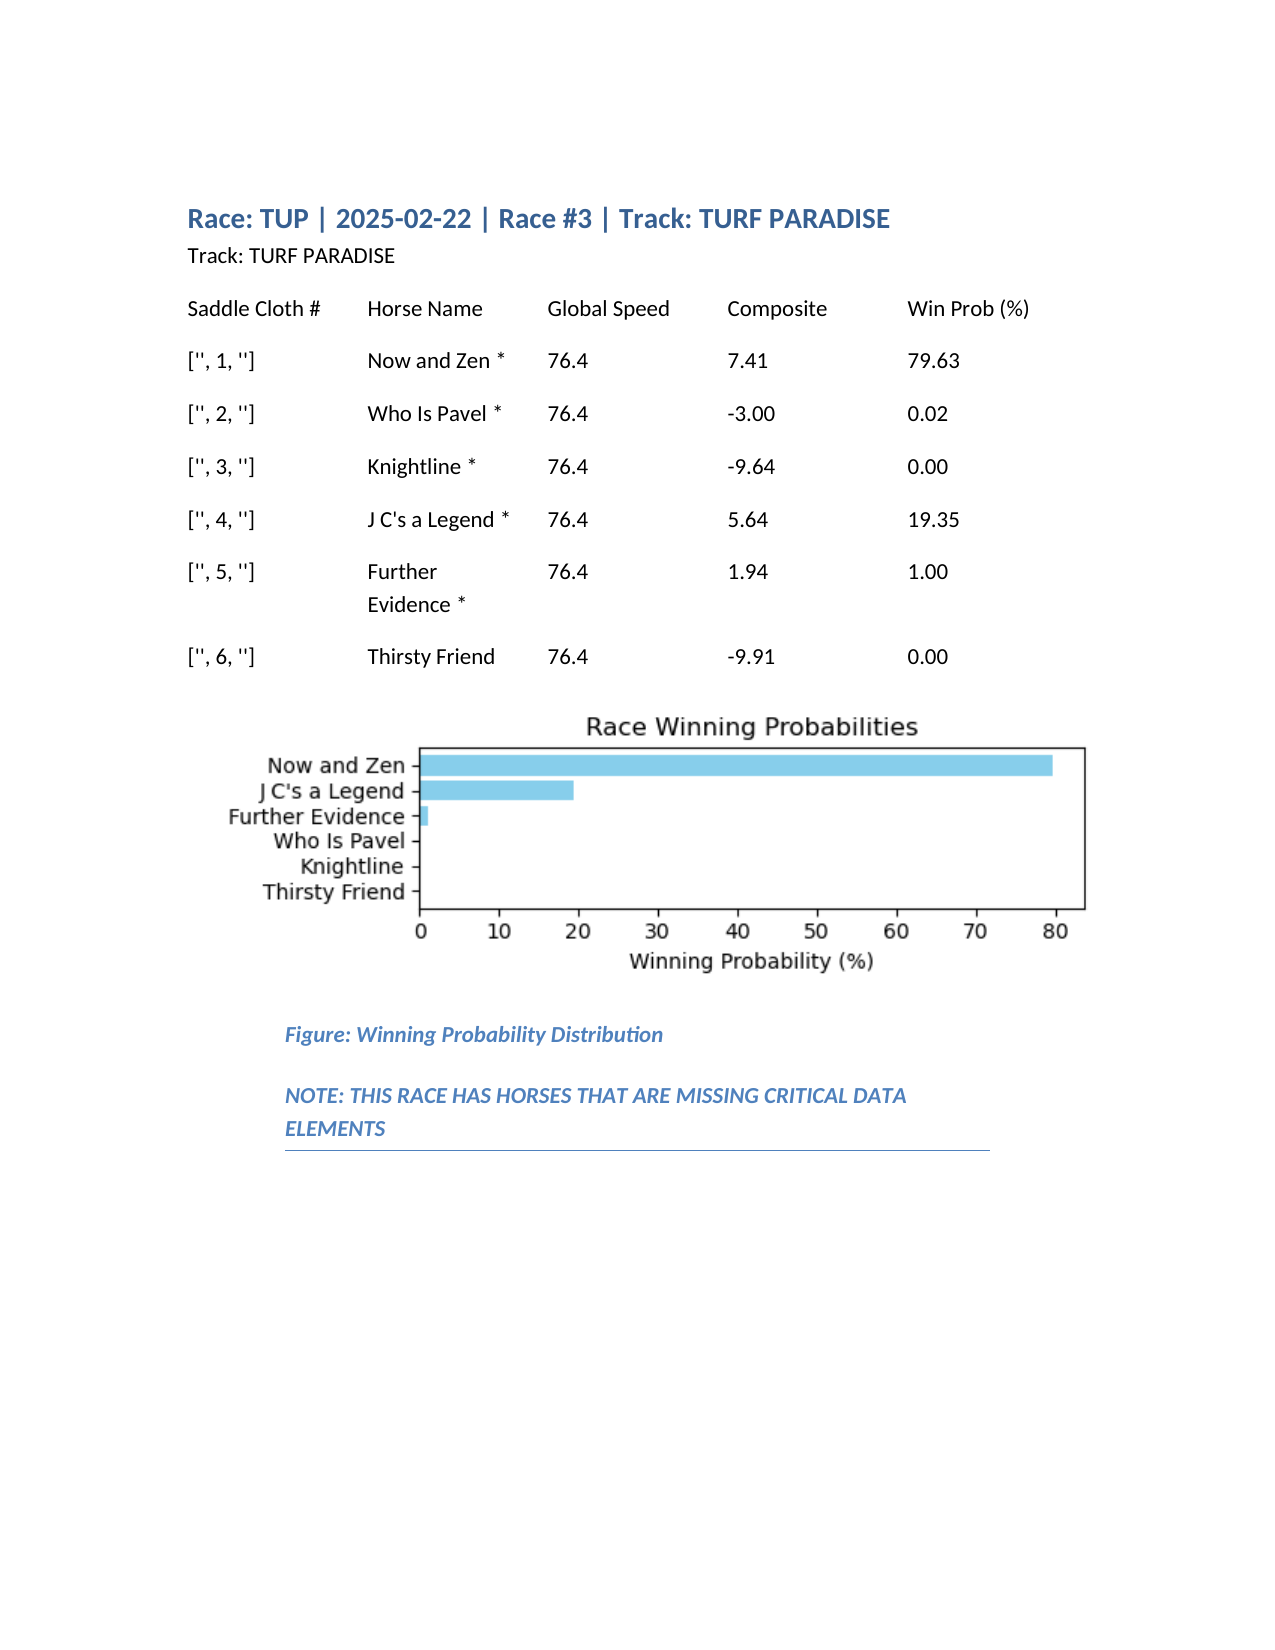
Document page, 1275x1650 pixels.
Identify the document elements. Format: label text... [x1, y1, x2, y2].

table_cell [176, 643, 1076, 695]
text NOTE: THIS RACE HAS HORSES THAT ARE MISSING CRITICAL DATA ELEMENTS [285, 1081, 990, 1150]
picture [206, 695, 1107, 996]
text Track: TURF PARADISE [187, 241, 1087, 269]
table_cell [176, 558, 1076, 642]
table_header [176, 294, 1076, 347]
text Figure: Winning Probability Distribution [285, 1020, 990, 1048]
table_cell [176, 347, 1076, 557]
subtitle Race: TUP | 2025-02-22 | Race #3 | Track: TURF PARADISE [187, 200, 1087, 236]
